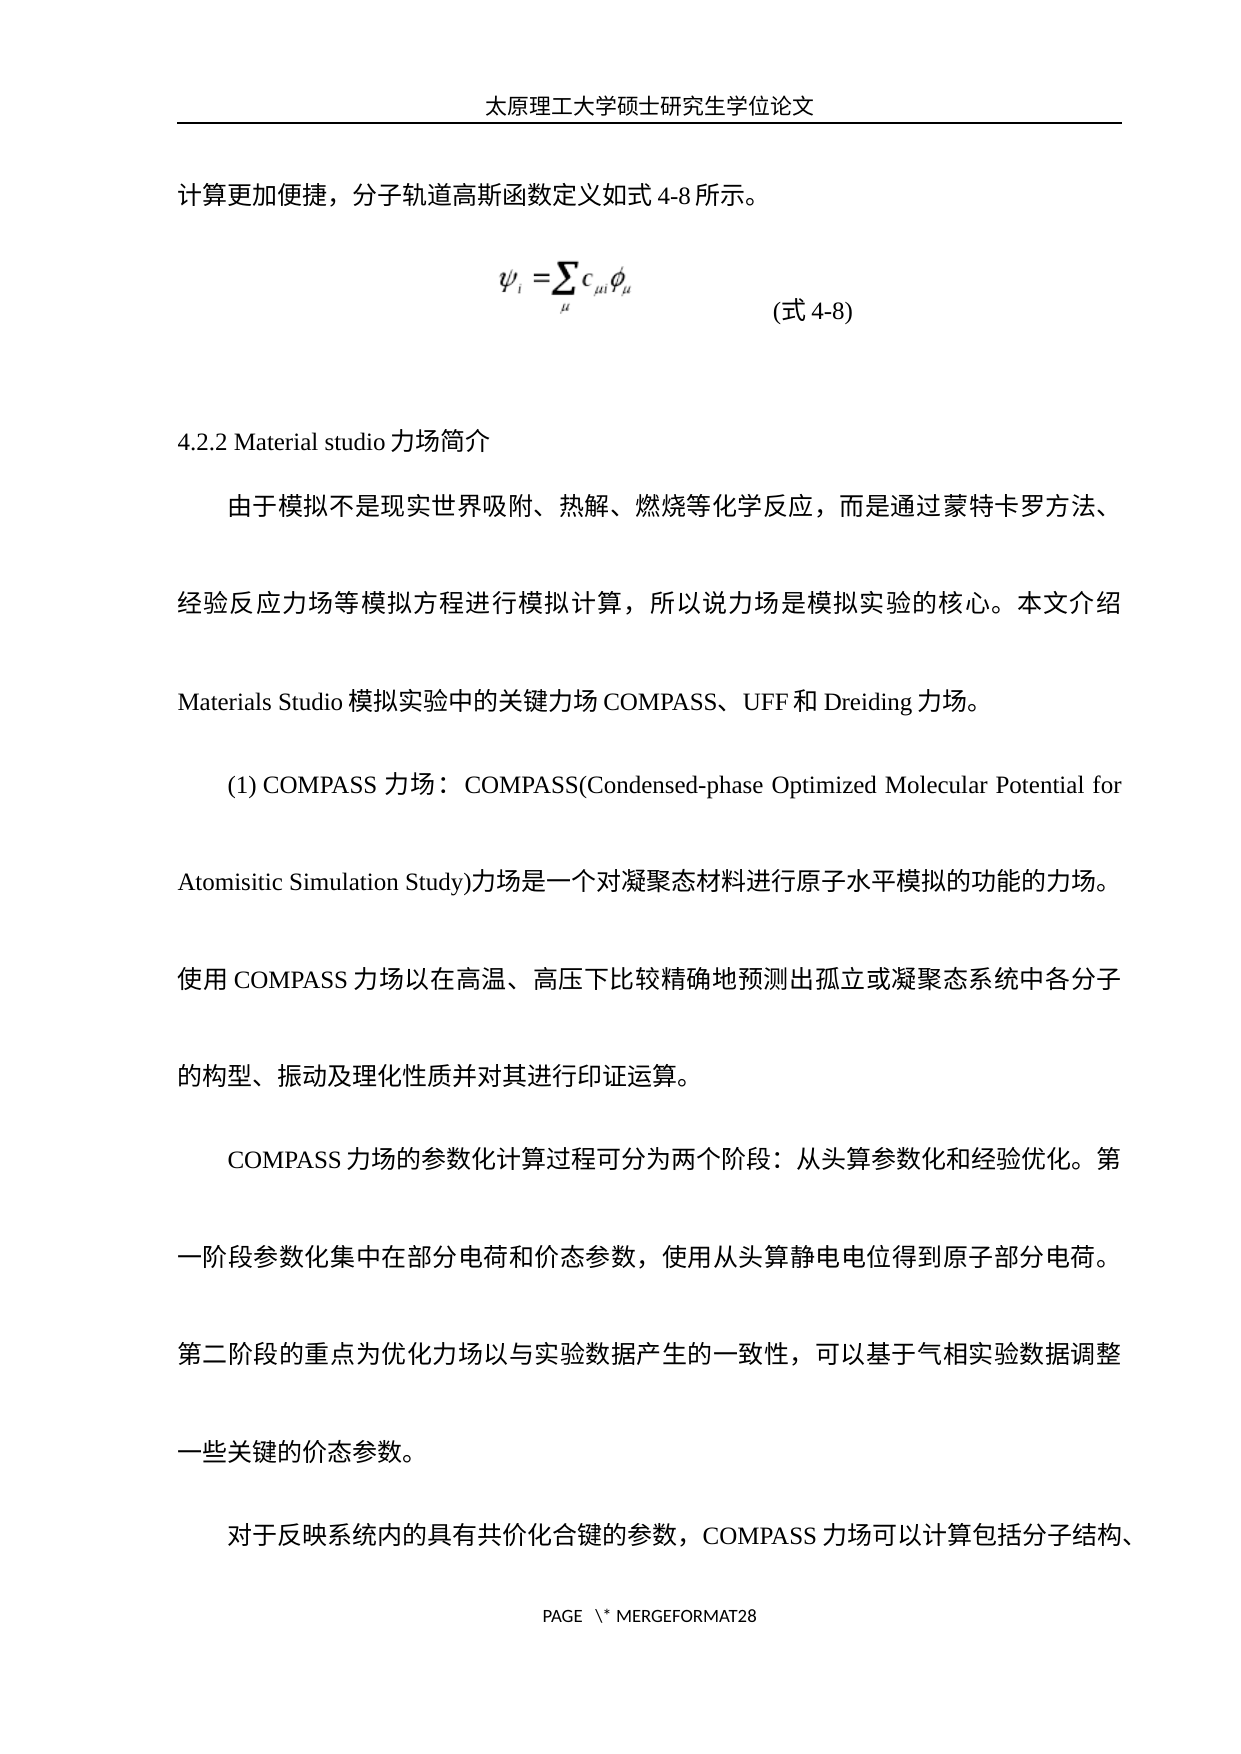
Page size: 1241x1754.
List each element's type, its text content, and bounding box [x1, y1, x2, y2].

text 分子波函数由分子自旋轨道组成的斯莱特行列式建立，其中分子轨道是以原子轨道的线性组合形式获得的，原子轨道通常用高斯函数来描述，使得对两个电子积分的计算更加便捷，分子轨道高斯函数定义如式4-8所示。 [177, 161, 1122, 226]
list COMPASS力场：COMPASS(Condensed-phase Optimized Molecular Potential for Atomisitic Simulation Study)力场是一个对凝聚态材料进行原子水平模拟的功能的力场。使用COMPASS力场以在高温、高压下比较精确地预测出孤立或凝聚态系统中各分子的构型、振动及理化性质并对其进行印证运算。 [177, 750, 1122, 1107]
text 由于模拟不是现实世界吸附、热解、燃烧等化学反应，而是通过蒙特卡罗方法、经验反应力场等模拟方程进行模拟计算，所以说力场是模拟实验的核心。本文介绍Materials Studio模拟实验中的关键力场COMPASS、UFF和Dreiding力场。 [177, 472, 1122, 732]
text (式4-8) [177, 244, 1122, 342]
text COMPASS力场的参数化计算过程可分为两个阶段：从头算参数化和经验优化。第一阶段参数化集中在部分电荷和价态参数，使用从头算静电电位得到原子部分电荷。第二阶段的重点为优化力场以与实验数据产生的一致性，可以基于气相实验数据调整一些关键的价态参数。 [177, 1126, 1122, 1483]
text 4.2.2 Material studio力场简介 [177, 407, 1122, 472]
text 对于反映系统内的具有共价化合键的参数，COMPASS力场可以计算包括分子结构、分子偶极矩、振动频率和构象能量等属性； [177, 1501, 1122, 1566]
